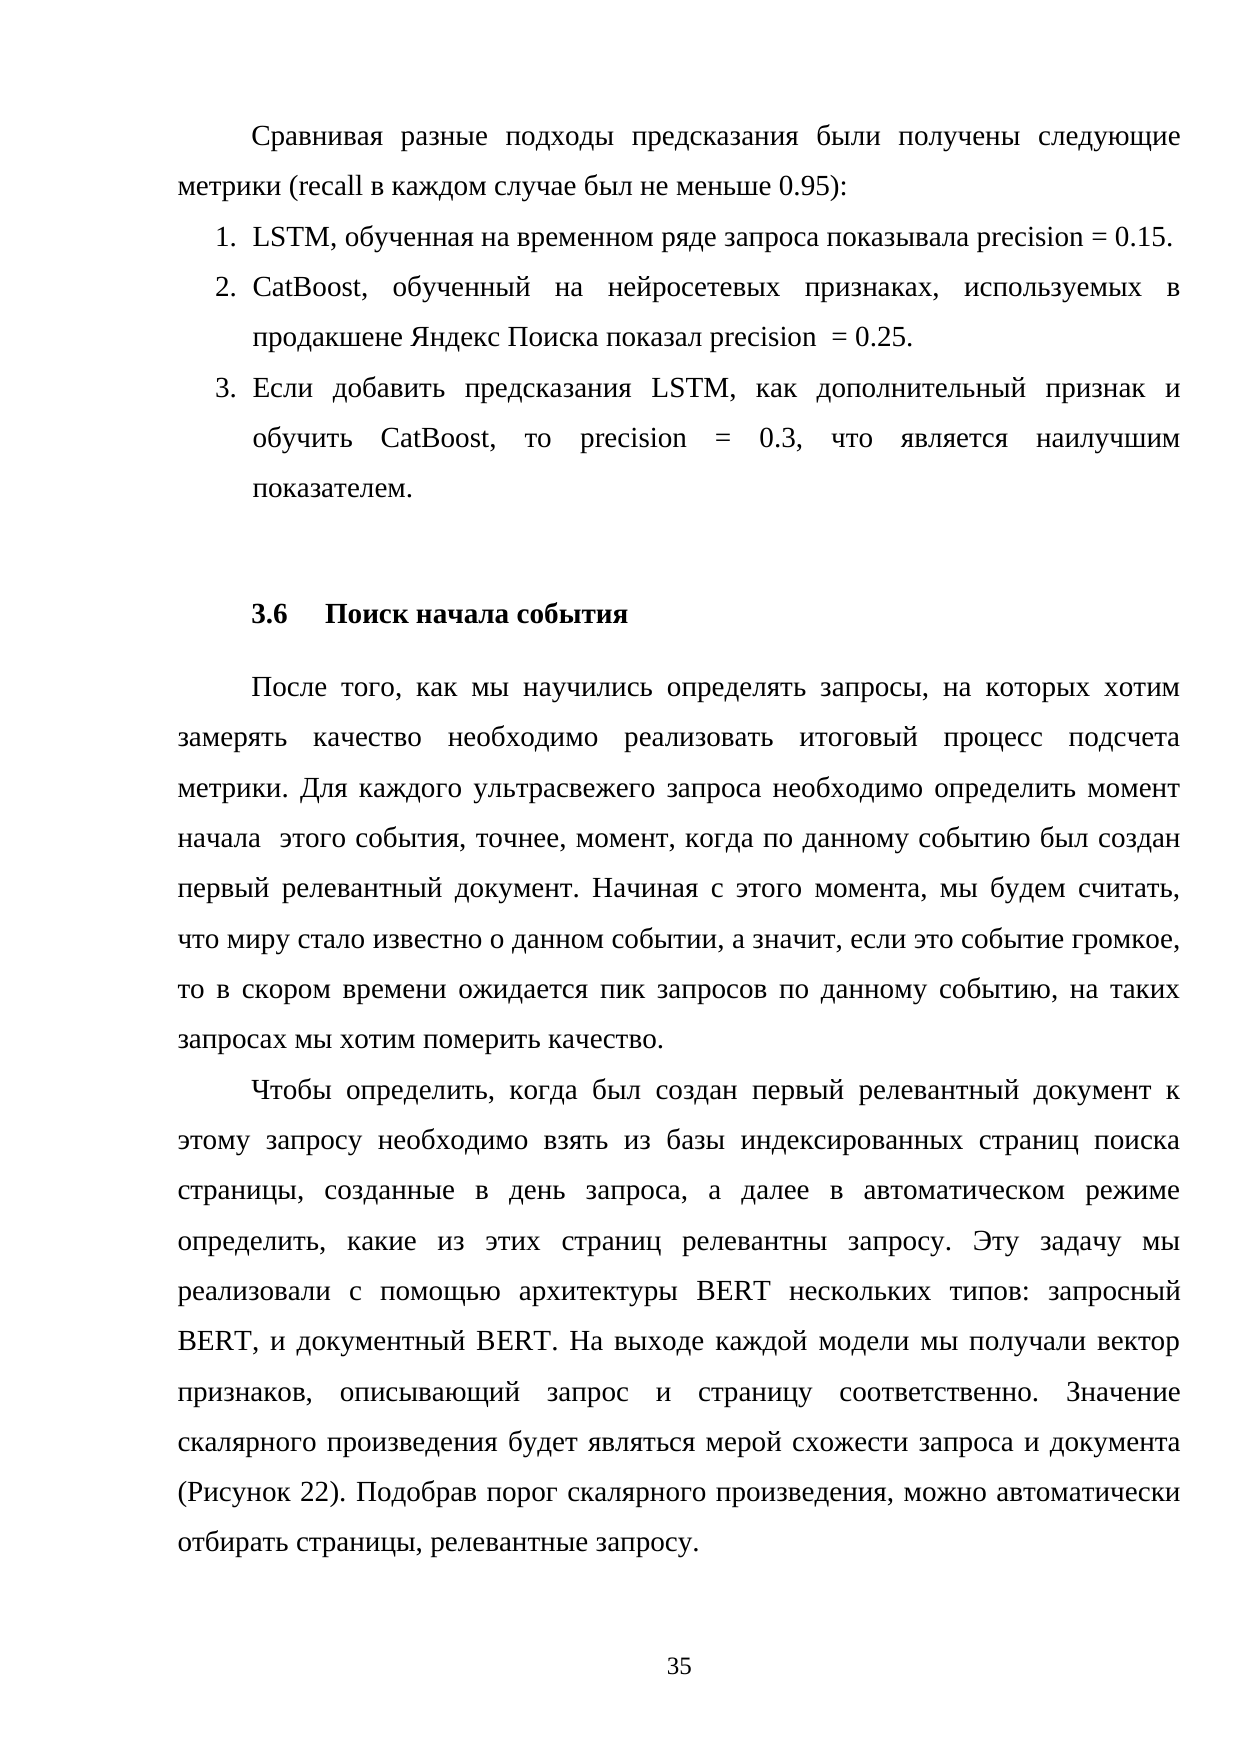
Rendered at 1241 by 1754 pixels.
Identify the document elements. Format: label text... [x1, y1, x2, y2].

list Если добавить предсказания LSTM, как дополнительный признак и обучить CatBoost, то precision = 0.3, что является наилучшим показателем. [215, 370, 1181, 504]
text После того, как мы научились определять запросы, на которых хотим замерять качество необходимо реализовать итоговый процесс подсчета метрики. Для каждого ультрасвежего запроса необходимо определить момент начала этого события, точнее, момент, когда по данному событию был создан первый релевантный документ. Начиная с этого момента, мы будем считать, что миру стало известно о данном событии, а значит, если это событие громкое, то в скором времени ожидается пик запросов по данному событию, на таких запросах мы хотим померить качество. [177, 669, 1181, 1055]
text Сравнивая разные подходы предсказания были получены следующие метрики (recall в каждом случае был не меньше 0.95): [177, 118, 1181, 202]
list LSTM, обученная на временном ряде запроса показывала precision = 0.15. [215, 219, 1181, 252]
text Чтобы определить, когда был создан первый релевантный документ к этому запросу необходимо взять из базы индексированных страниц поиска страницы, созданные в день запроса, а далее в автоматическом режиме определить, какие из этих страниц релевантны запросу. Эту задачу мы реализовали с помощью архитектуры BERT нескольких типов: запросный BERT, и документный BERT. На выходе каждой модели мы получали вектор признаков, описывающий запрос и страницу соответственно. Значение скалярного произведения будет являться мерой схожести запроса и документа (Рисунок 22). Подобрав порог скалярного произведения, можно автоматически отбирать страницы, релевантные запросу. [177, 1072, 1181, 1558]
list CatBoost, обученный на нейросетевых признаках, используемых в продакшене Яндекс Поиска показал precision = 0.25. [215, 269, 1181, 353]
text Поиск начала события [251, 596, 1181, 629]
